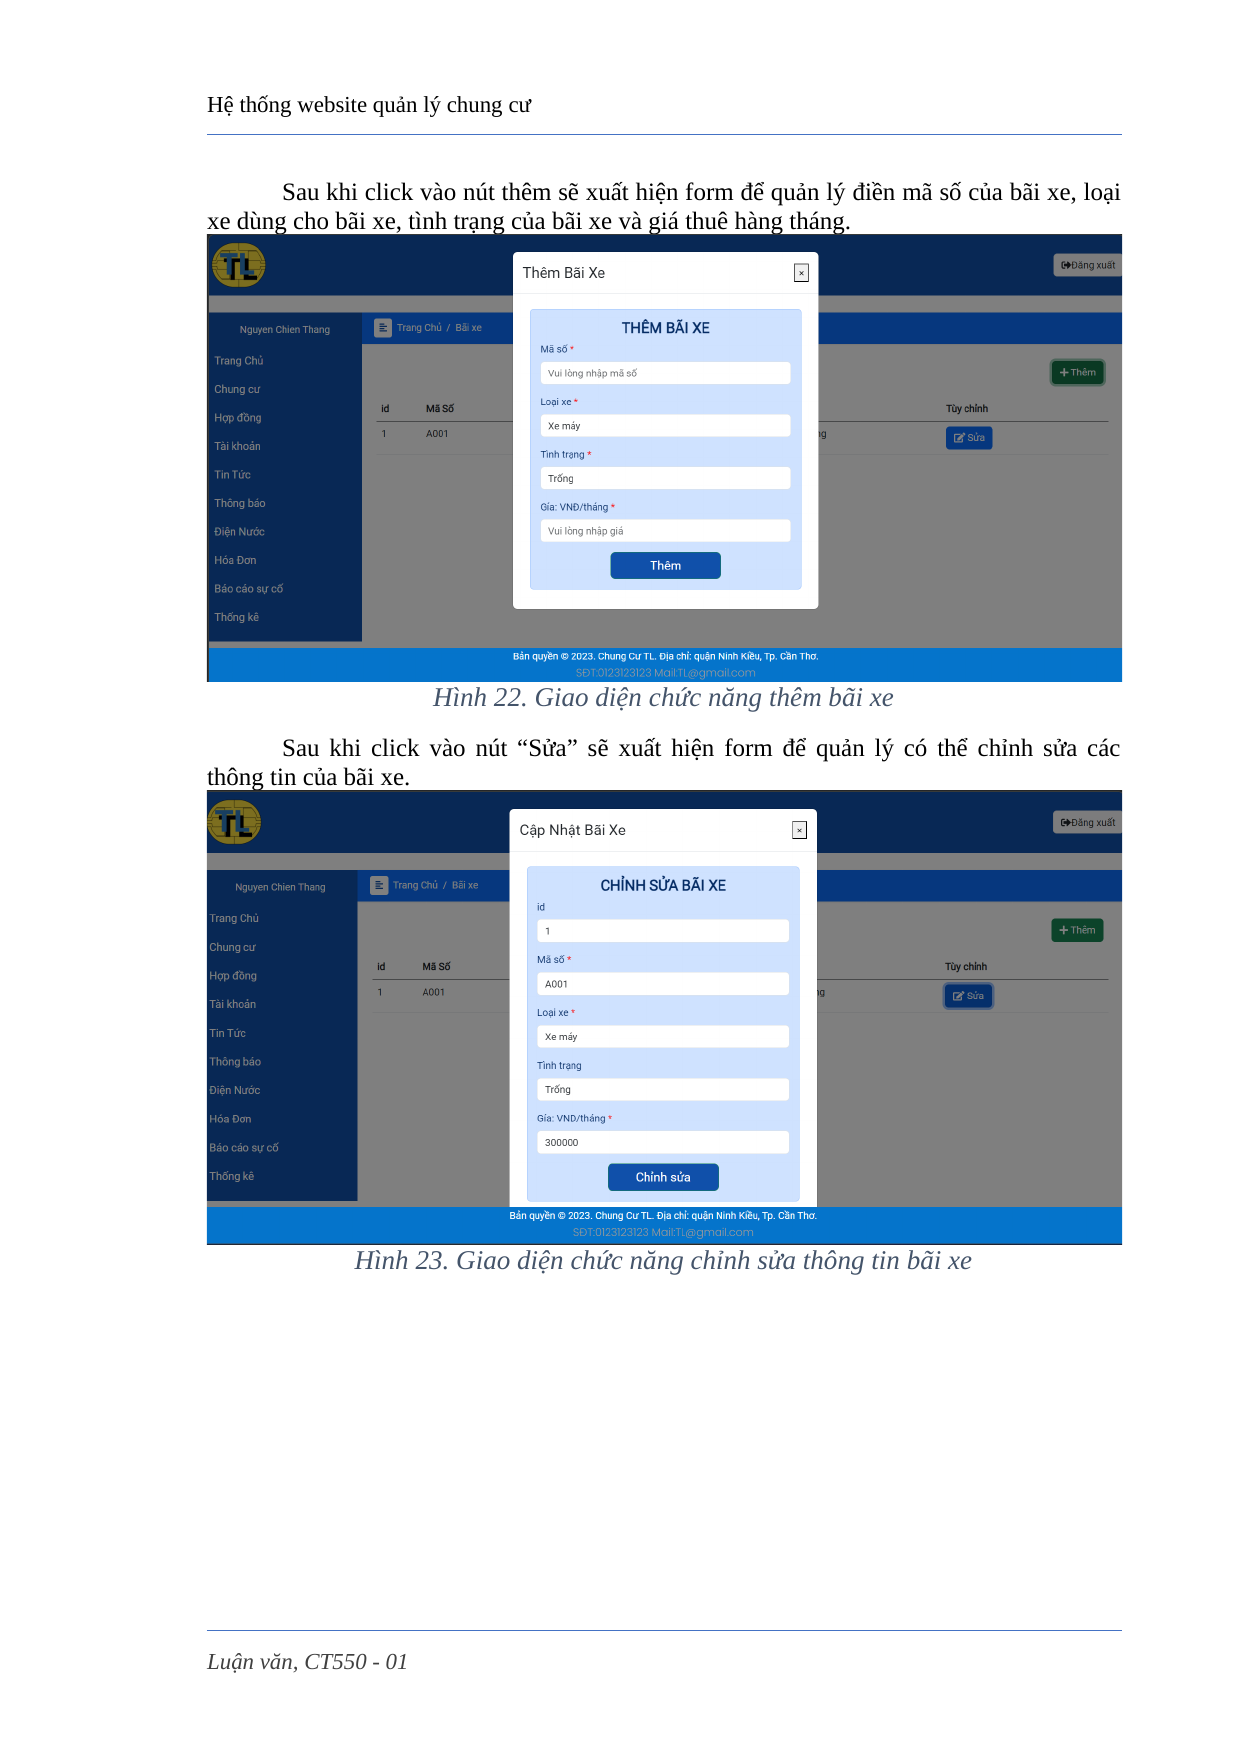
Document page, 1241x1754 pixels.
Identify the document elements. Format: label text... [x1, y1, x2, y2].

text Hình 22. Giao diện chức năng thêm bãi xe [207, 682, 1122, 712]
picture [206, 790, 1123, 1245]
text Sau khi click vào nút thêm sẽ xuất hiện form để quản lý điền mã số của bãi xe, loại xe dùng cho bãi xe, tình trạng của bãi xe và giá thuê hàng tháng. [207, 177, 1122, 234]
text Hình 23. Giao diện chức năng chỉnh sửa thông tin bãi xe [207, 1245, 1122, 1275]
picture [206, 234, 1123, 682]
text Sau khi click vào nút “Sửa” sẽ xuất hiện form để quản lý có thể chỉnh sửa các thông tin của bãi xe. [207, 733, 1122, 790]
